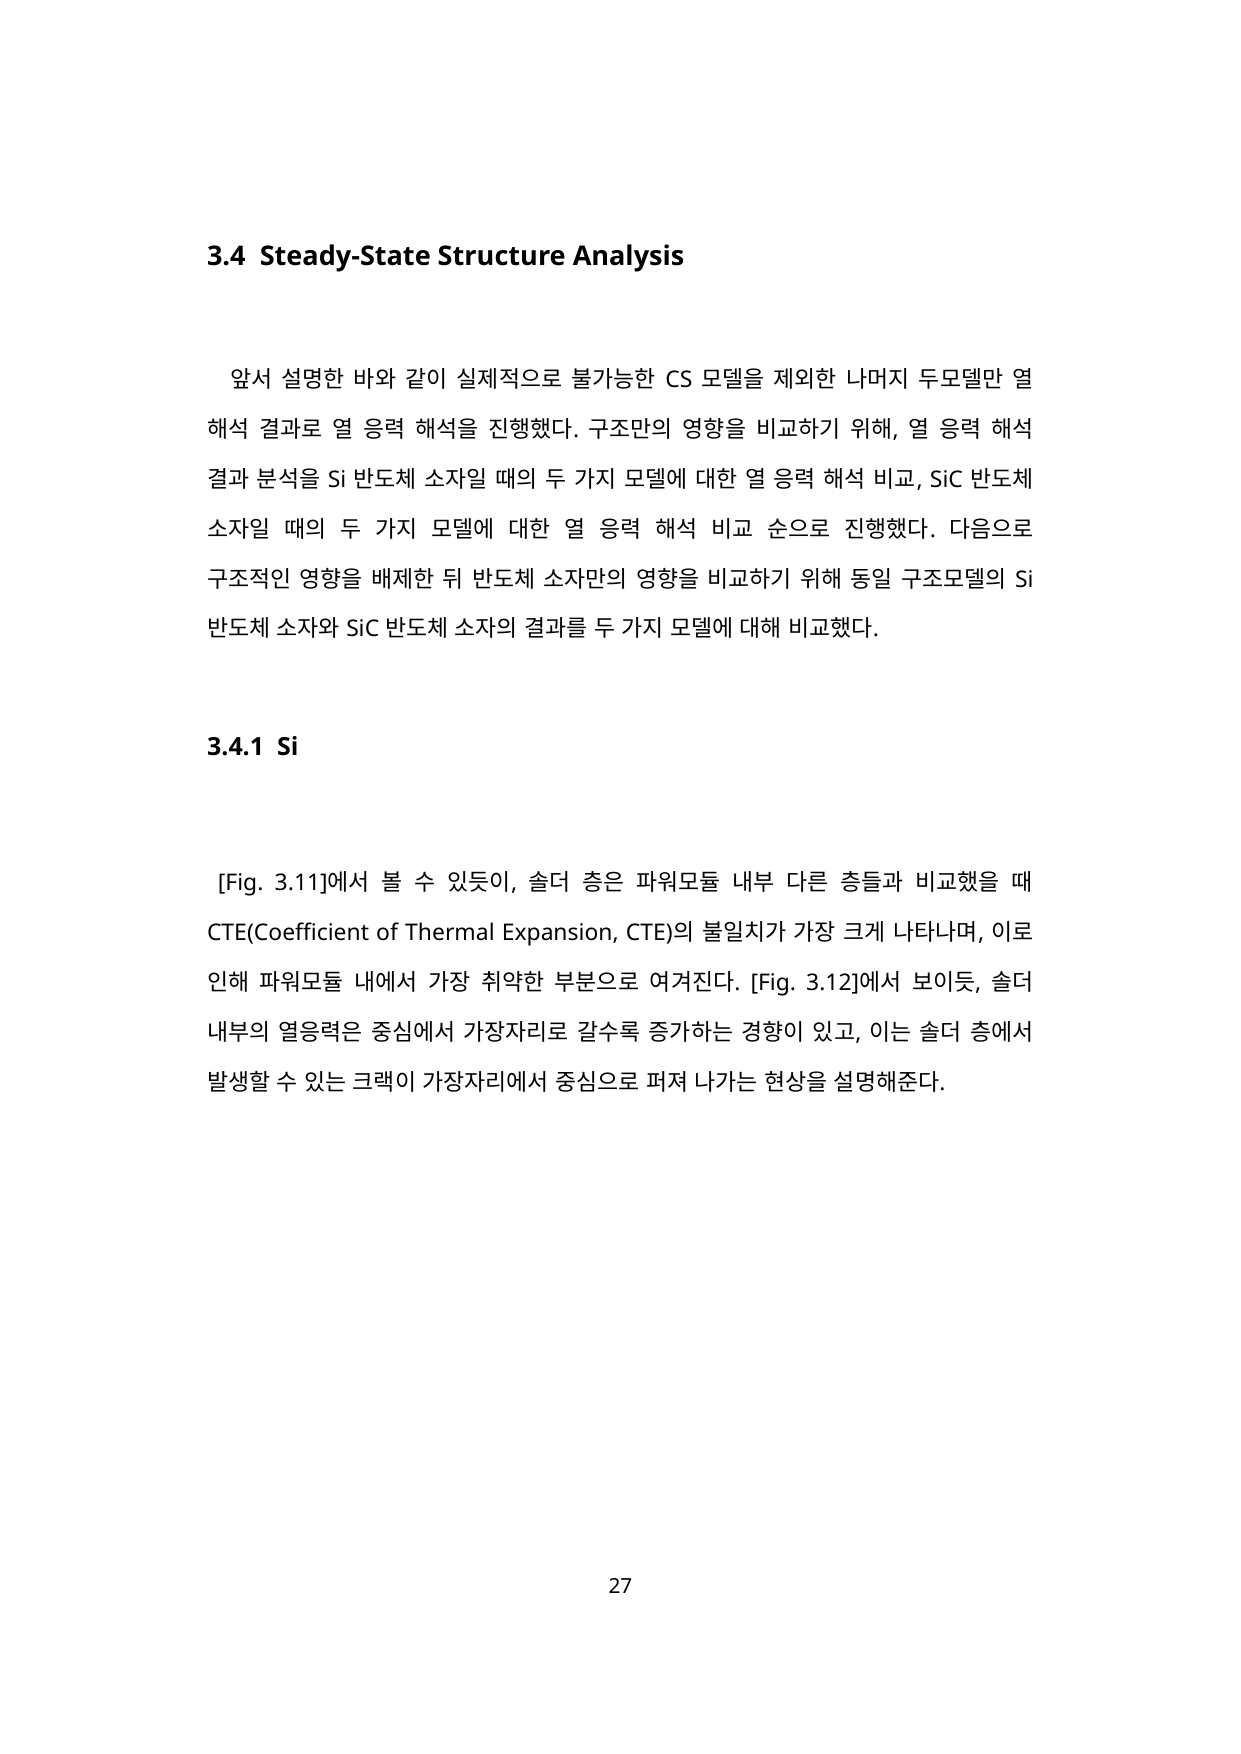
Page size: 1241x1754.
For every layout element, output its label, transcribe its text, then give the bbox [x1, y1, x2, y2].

text [Fig. 3.11]에서 볼 수 있듯이, 솔더 층은 파워모듈 내부 다른 층들과 비교했을 때 CTE(Coefficient of Thermal Expansion, CTE)의 불일치가 가장 크게 나타나며, 이로 인해 파워모듈 내에서 가장 취약한 부분으로 여겨진다. [Fig. 3.12]에서 보이듯, 솔더 내부의 열응력은 중심에서 가장자리로 갈수록 증가하는 경향이 있고, 이는 솔더 층에서 발생할 수 있는 크랙이 가장자리에서 중심으로 퍼져 나가는 현상을 설명해준다. [207, 864, 1033, 1097]
subtitle 3.4 Steady-State Structure Analysis [207, 236, 1033, 273]
subtitle 3.4.1 Si [207, 728, 1033, 762]
text 앞서 설명한 바와 같이 실제적으로 불가능한 CS 모델을 제외한 나머지 두모델만 열 해석 결과로 열 응력 해석을 진행했다. 구조만의 영향을 비교하기 위해, 열 응력 해석 결과 분석을 Si 반도체 소자일 때의 두 가지 모델에 대한 열 응력 해석 비교, SiC 반도체 소자일 때의 두 가지 모델에 대한 열 응력 해석 비교 순으로 진행했다. 다음으로 구조적인 영향을 배제한 뒤 반도체 소자만의 영향을 비교하기 위해 동일 구조모델의 Si 반도체 소자와 SiC 반도체 소자의 결과를 두 가지 모델에 대해 비교했다. [207, 361, 1033, 644]
